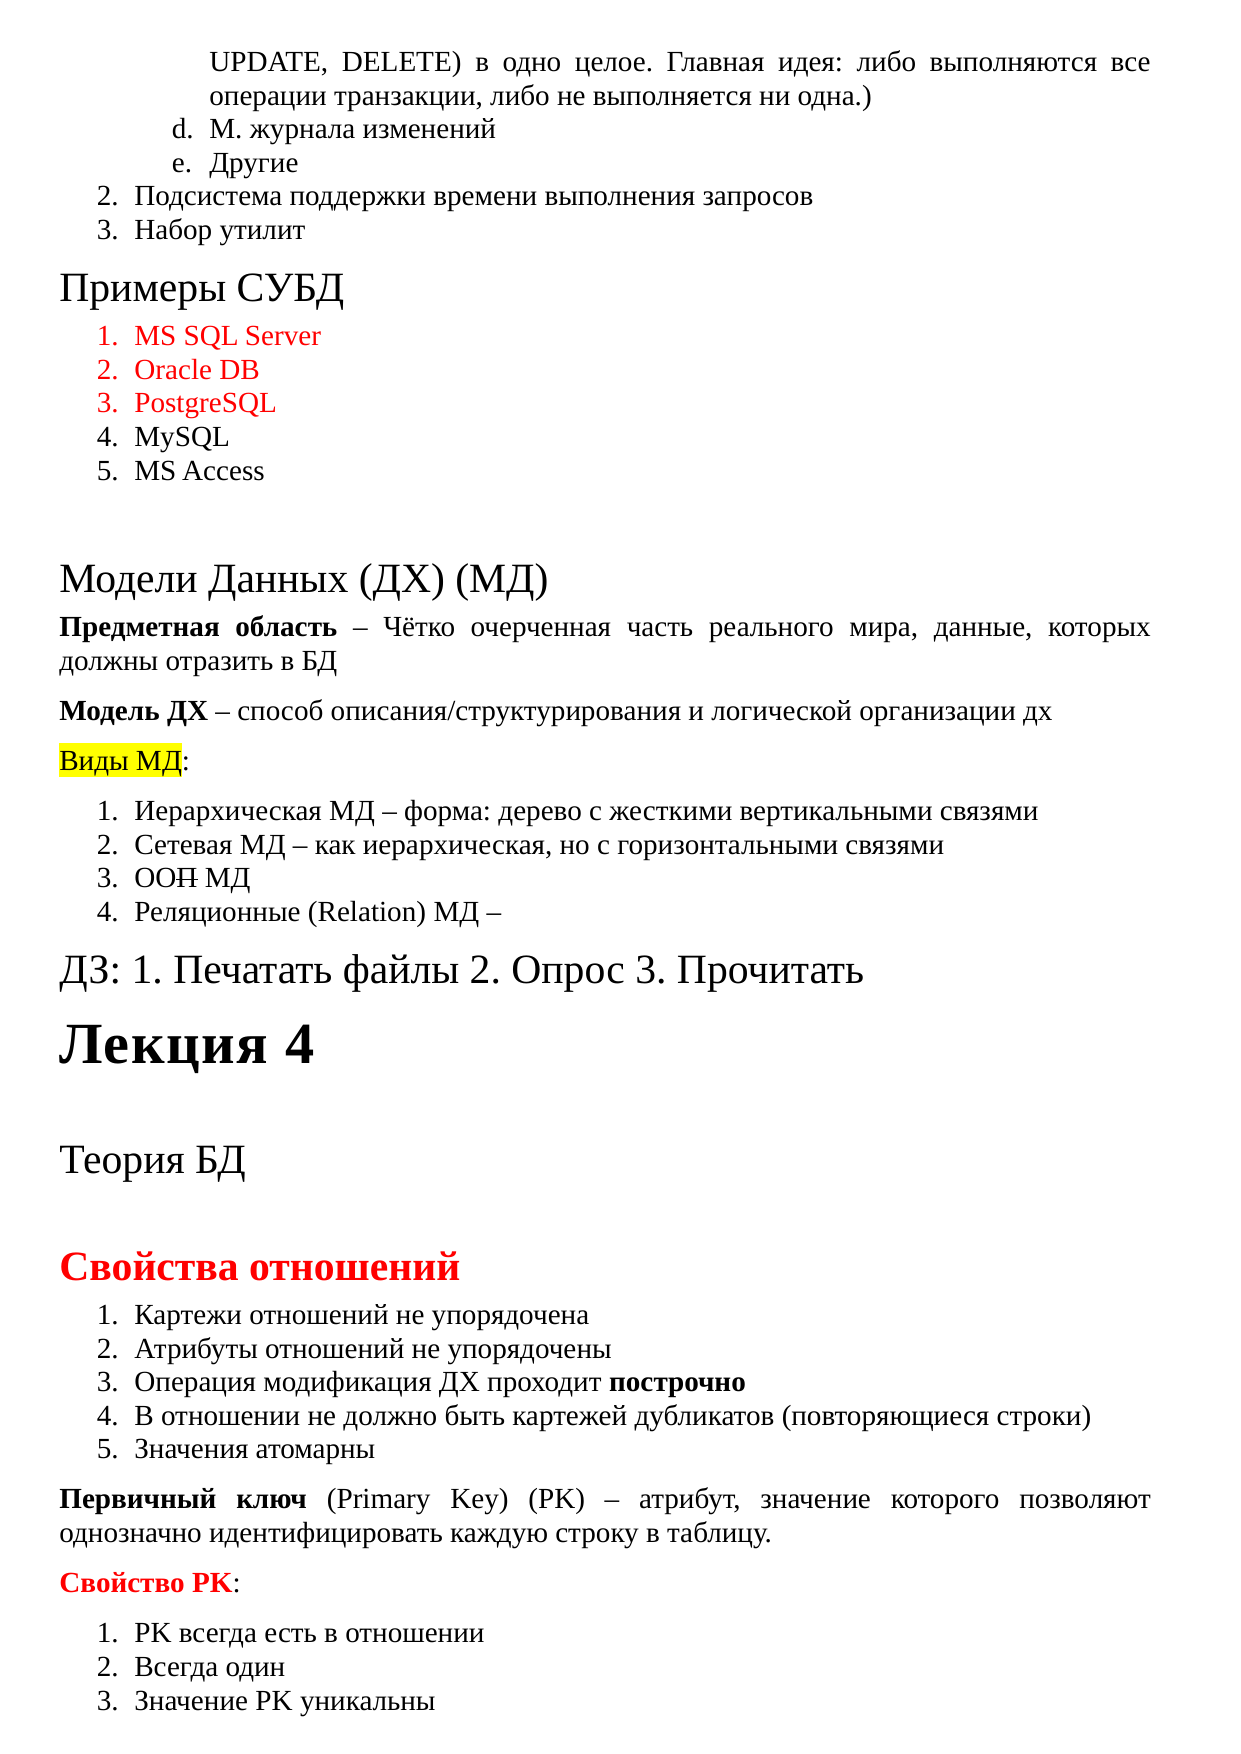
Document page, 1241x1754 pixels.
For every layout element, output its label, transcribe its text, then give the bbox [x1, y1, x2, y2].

text Модель ДХ – способ описания/структурирования и логической организации дх [59, 693, 1152, 727]
list Подсистема поддержки времени выполнения запросов [97, 178, 1152, 212]
list PostgreSQL [97, 386, 1152, 419]
list Реляционные (Relation) МД – [97, 894, 1152, 928]
text Модели Данных (ДХ) (МД) [59, 553, 1152, 601]
list ООП МД [97, 861, 1152, 894]
subtitle Лекция 4 [59, 1009, 1152, 1076]
list Иерархическая МД – форма: дерево с жесткими вертикальными связями [97, 793, 1152, 827]
list М. журнала изменений [172, 111, 1152, 145]
list Картежи отношений не упорядочена [97, 1297, 1152, 1331]
list Операция модификация ДХ проходит построчно [97, 1364, 1152, 1398]
list PK всегда есть в отношении [97, 1616, 1152, 1649]
list Сетевая МД – как иерархическая, но с горизонтальными связями [97, 827, 1152, 861]
text Виды МД: [182, 743, 1152, 777]
text Примеры СУБД [59, 262, 1152, 310]
list MySQL [97, 419, 1152, 453]
text Первичный ключ (Primary Key) (PK) – атрибут, значение которого позволяют однозначно идентифицировать каждую строку в таблицу. [59, 1482, 1152, 1549]
list В отношении не должно быть картежей дубликатов (повторяющиеся строки) [97, 1398, 1152, 1431]
list MS Access [97, 453, 1152, 486]
text Свойство PK: [59, 1565, 1152, 1599]
list Значения атомарны [97, 1431, 1152, 1465]
text Предметная область – Чётко очерченная часть реального мира, данные, которых должны отразить в БД [59, 609, 1152, 676]
text Свойства отношений [59, 1241, 1152, 1289]
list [172, 44, 1152, 111]
list Значение PK уникальны [97, 1683, 1152, 1716]
list Другие [172, 145, 1152, 178]
text ДЗ: 1. Печатать файлы 2. Опрос 3. Прочитать [59, 944, 1152, 992]
text Теория БД [59, 1134, 1152, 1182]
list Атрибуты отношений не упорядочены [97, 1331, 1152, 1364]
list Всегда один [97, 1649, 1152, 1683]
list Набор утилит [97, 212, 1152, 246]
list Oracle DB [97, 352, 1152, 386]
list MS SQL Server [97, 318, 1152, 352]
